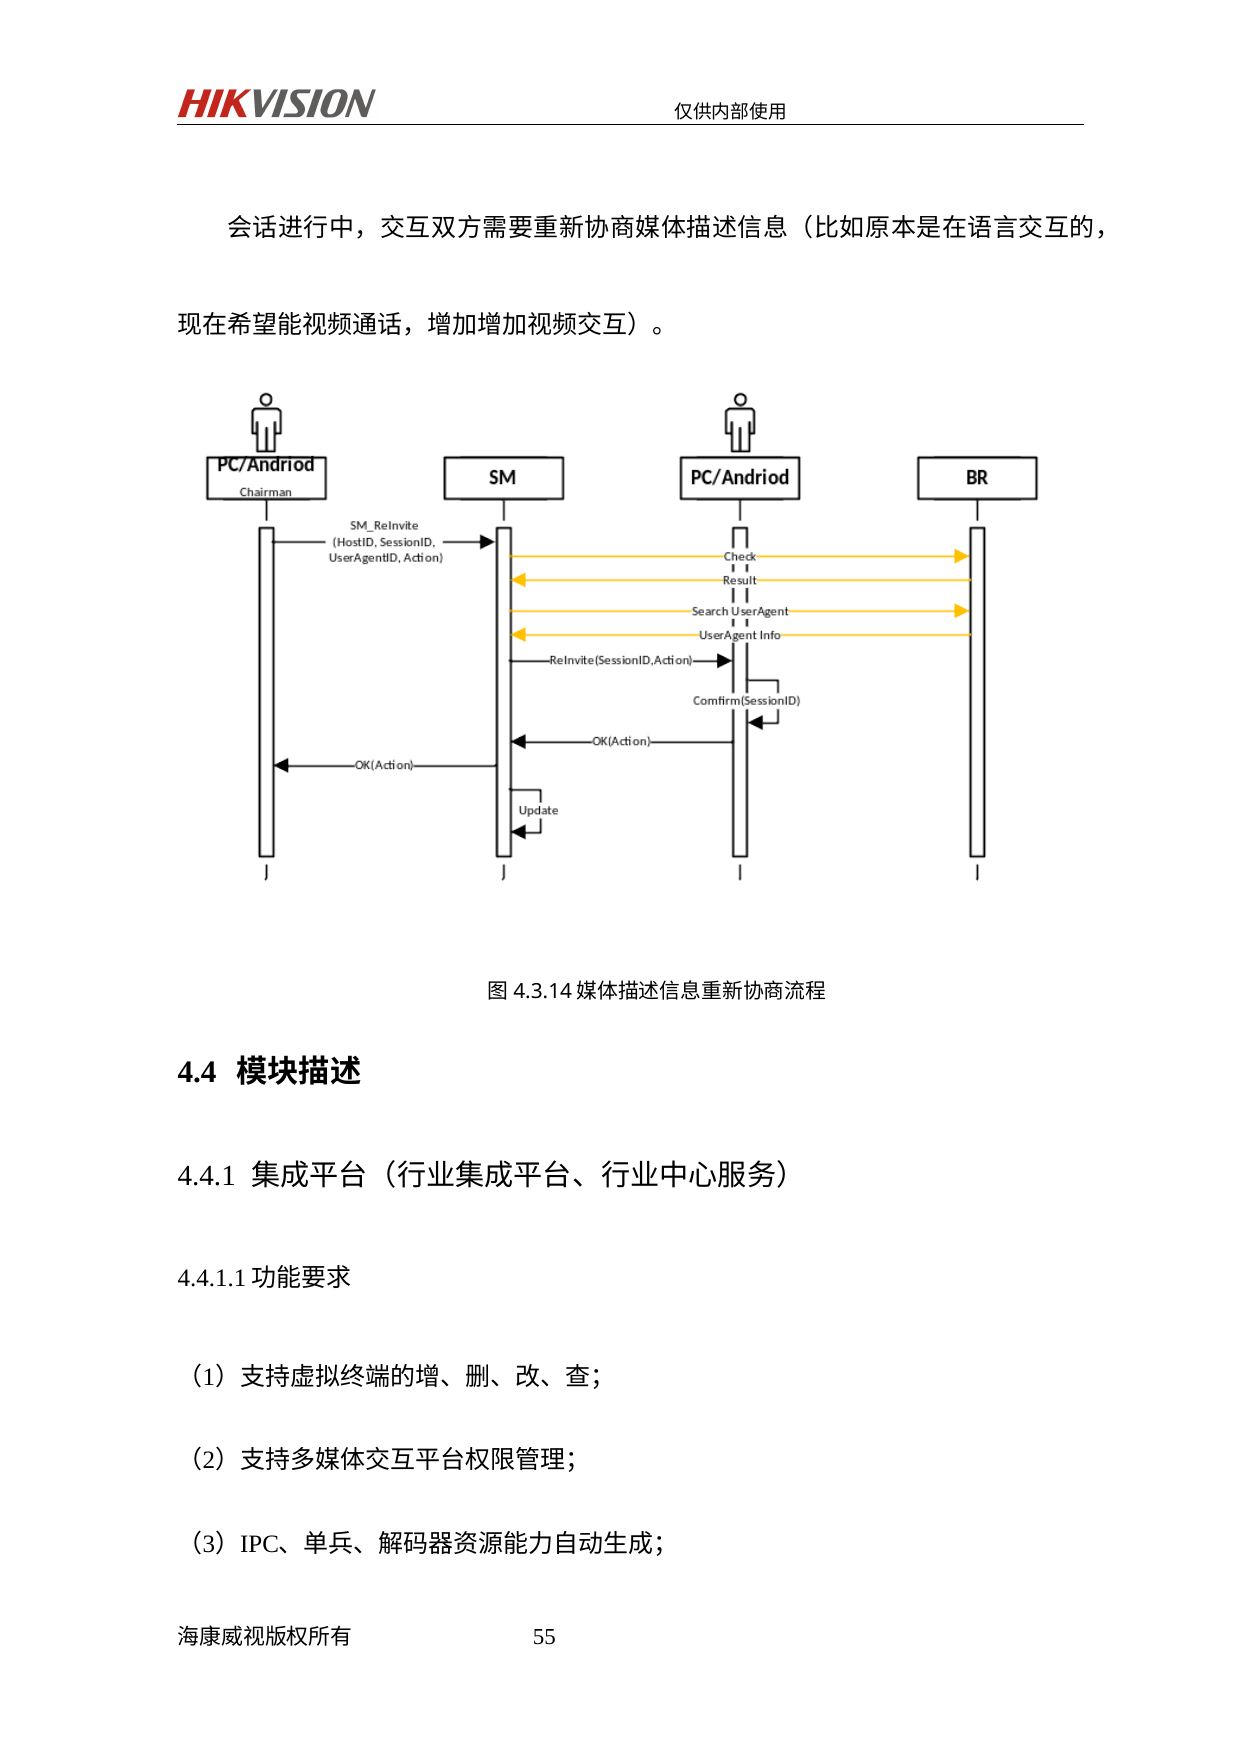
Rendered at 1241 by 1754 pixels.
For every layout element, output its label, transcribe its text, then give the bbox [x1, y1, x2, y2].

text （2）支持多媒体交互平台权限管理； [177, 1426, 1122, 1491]
text 功能要求 [177, 1243, 1122, 1308]
text 图 4.3.14媒体描述信息重新协商流程 [177, 973, 1122, 1005]
picture [177, 88, 379, 119]
text （1）支持虚拟终端的增、删、改、查； [177, 1342, 1122, 1407]
subtitle 集成平台（行业集成平台、行业中心服务） [177, 1141, 1122, 1206]
text 会话进行中，交互双方需要重新协商媒体描述信息（比如原本是在语言交互的，现在希望能视频通话，增加增加视频交互）。 [177, 193, 1122, 355]
subtitle 模块描述 [177, 1037, 1122, 1102]
text （3）IPC、单兵、解码器资源能力自动生成； [177, 1509, 1122, 1574]
